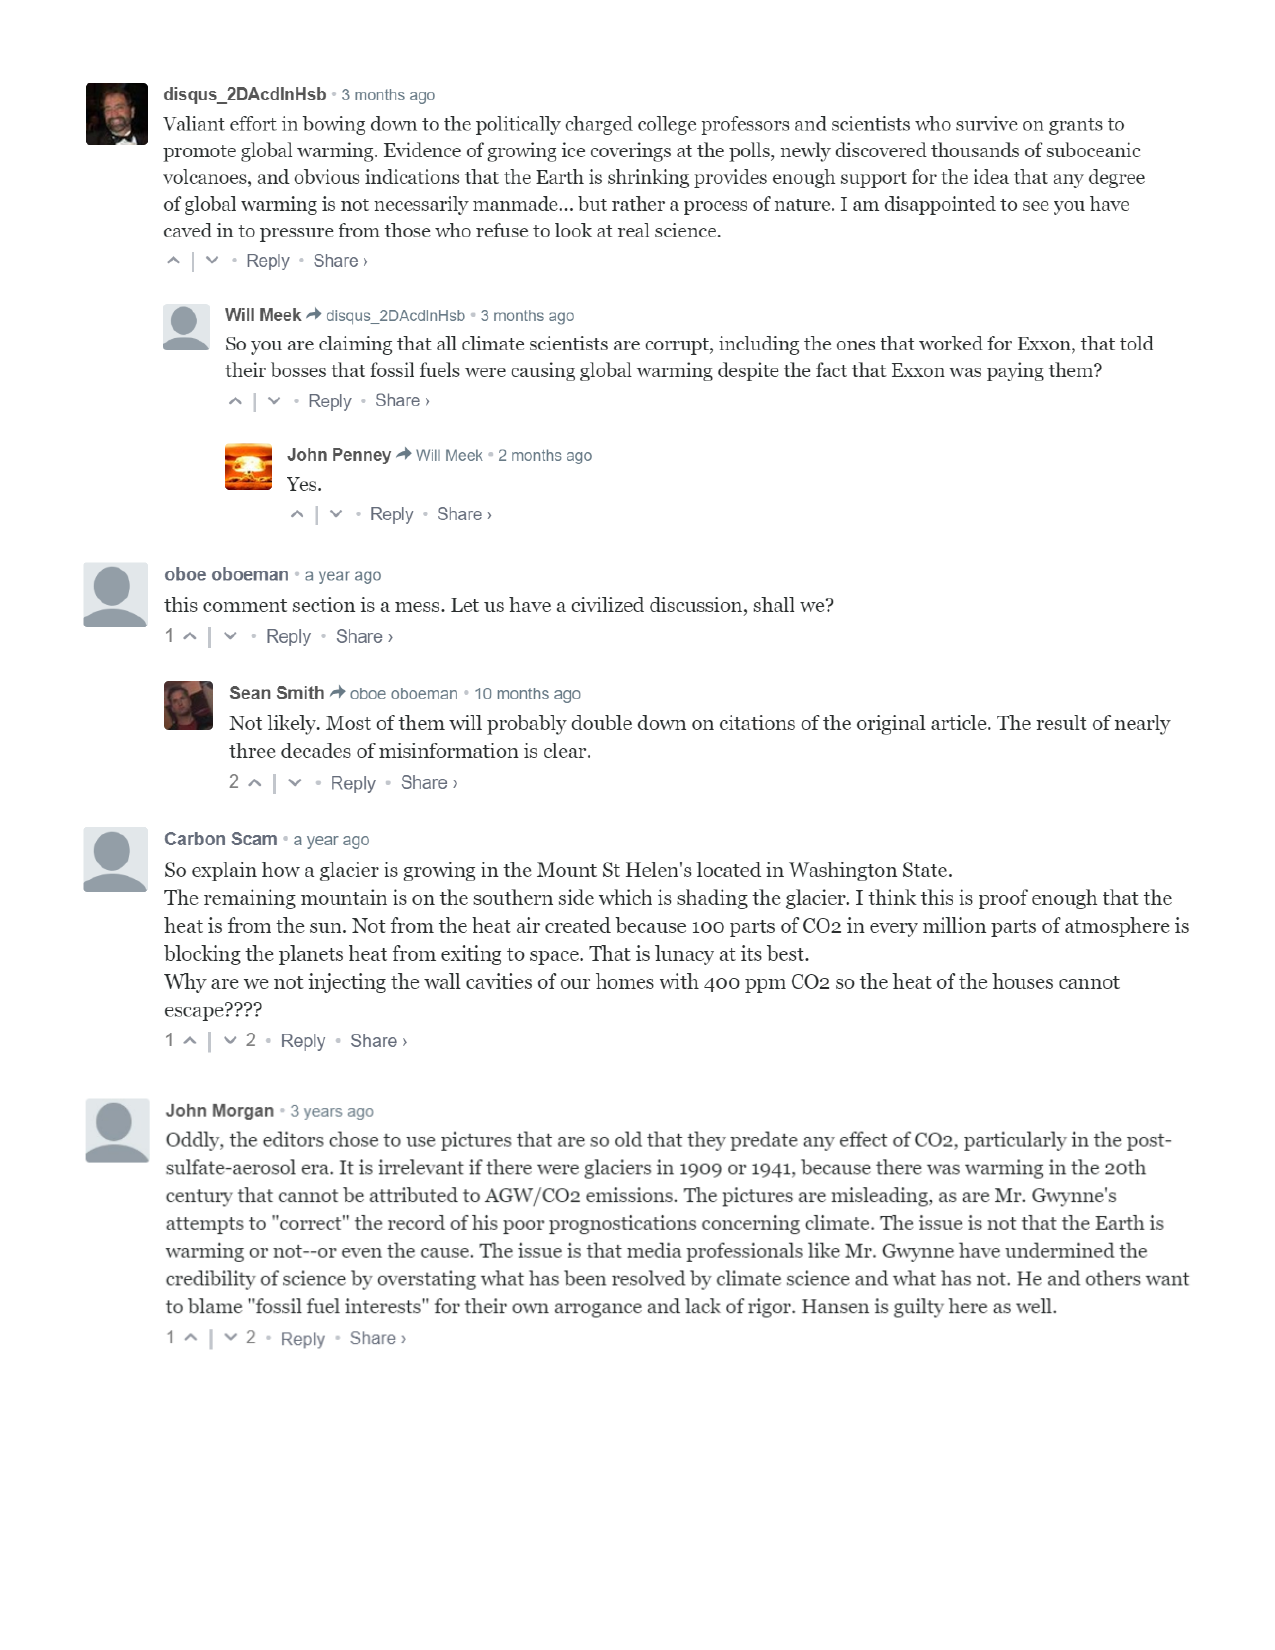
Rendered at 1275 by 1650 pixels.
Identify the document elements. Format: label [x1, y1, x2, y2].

picture [75, 75, 1165, 525]
picture [75, 553, 1200, 1062]
picture [75, 1090, 1200, 1357]
